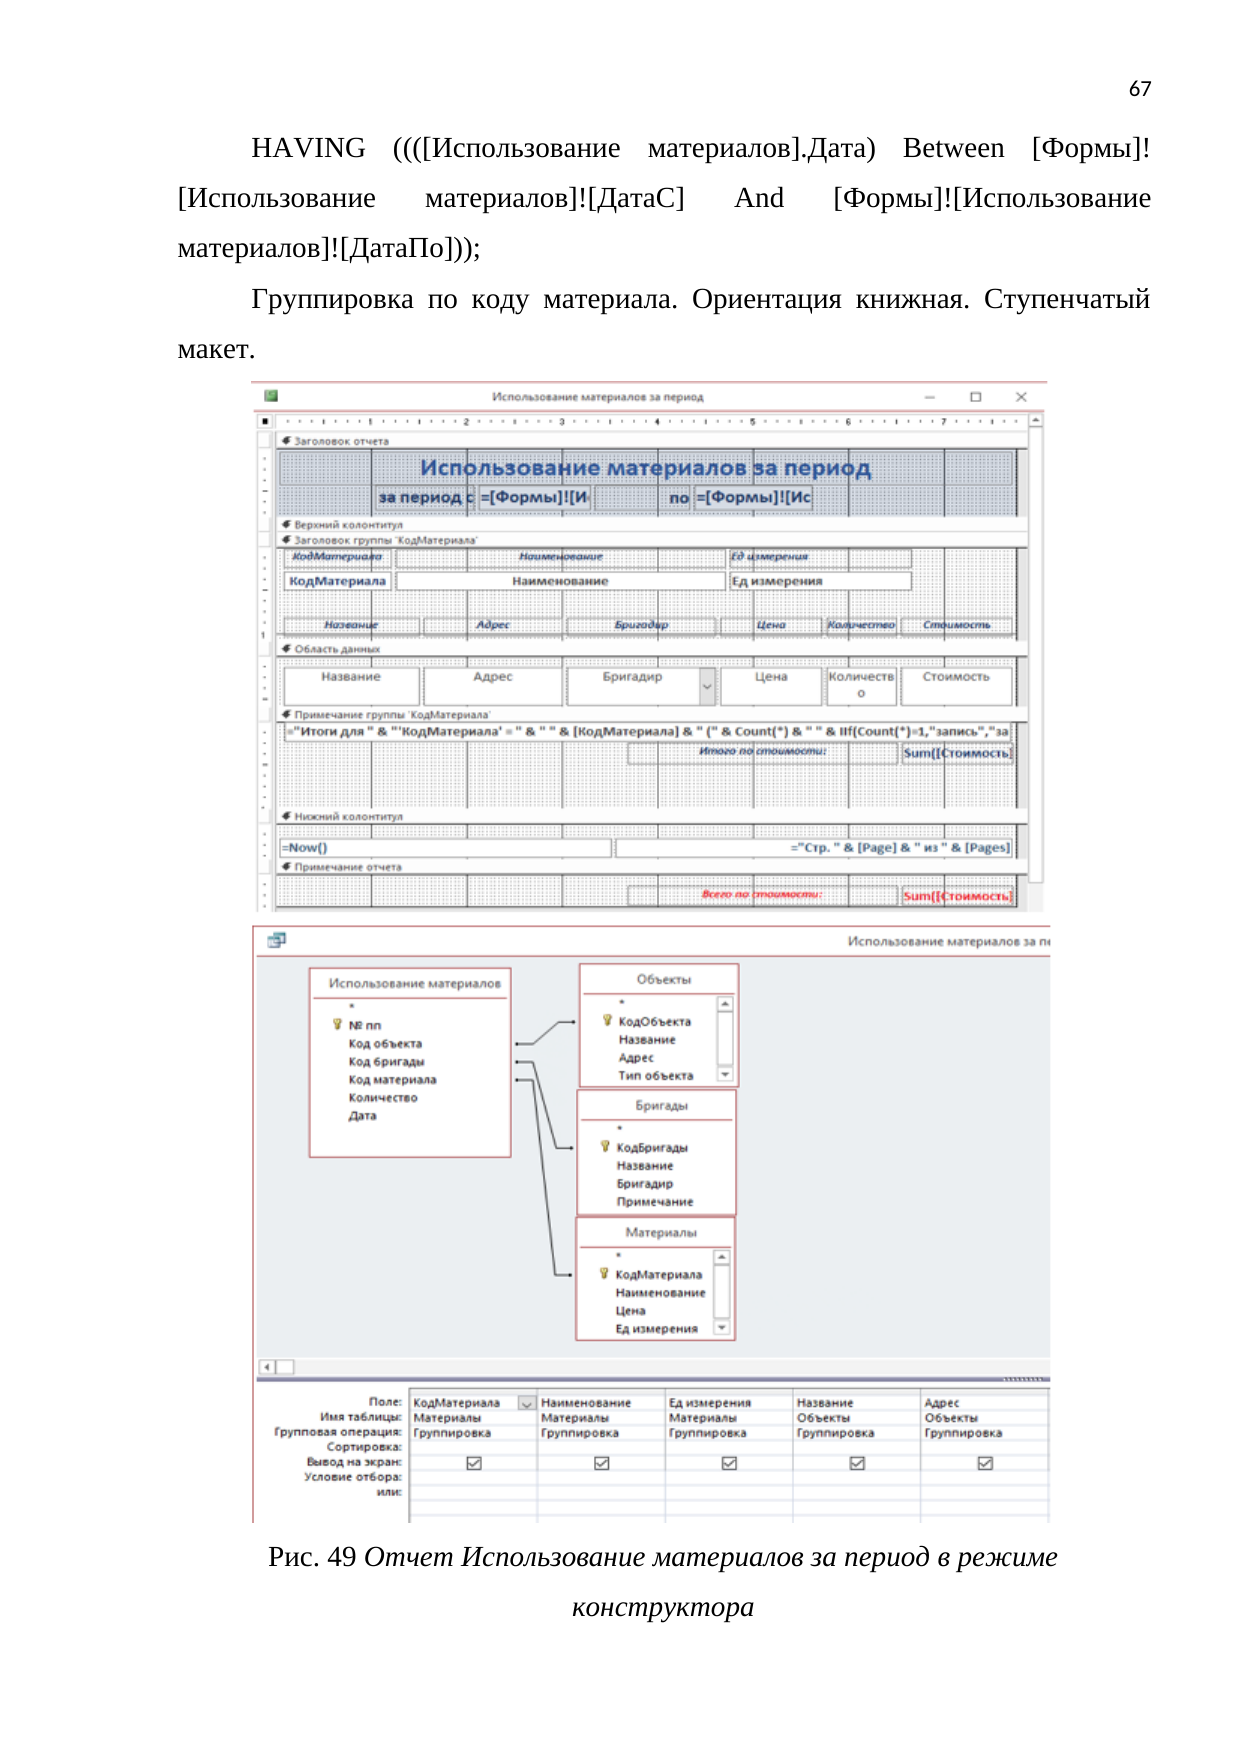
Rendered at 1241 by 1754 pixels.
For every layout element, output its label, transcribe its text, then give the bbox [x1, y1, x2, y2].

text HAVING ((([Использование материалов].Дата) Between [Формы]![Использование материалов]![ДатаС] And [Формы]![Использование материалов]![ДатаПо])); [177, 130, 1152, 264]
picture [251, 381, 1052, 1523]
text Группировка по коду материала. Ориентация книжная. Ступенчатый макет. [177, 281, 1152, 364]
text Рис. 49 Отчет Использование материалов за период в режиме конструктора [177, 1539, 1152, 1623]
